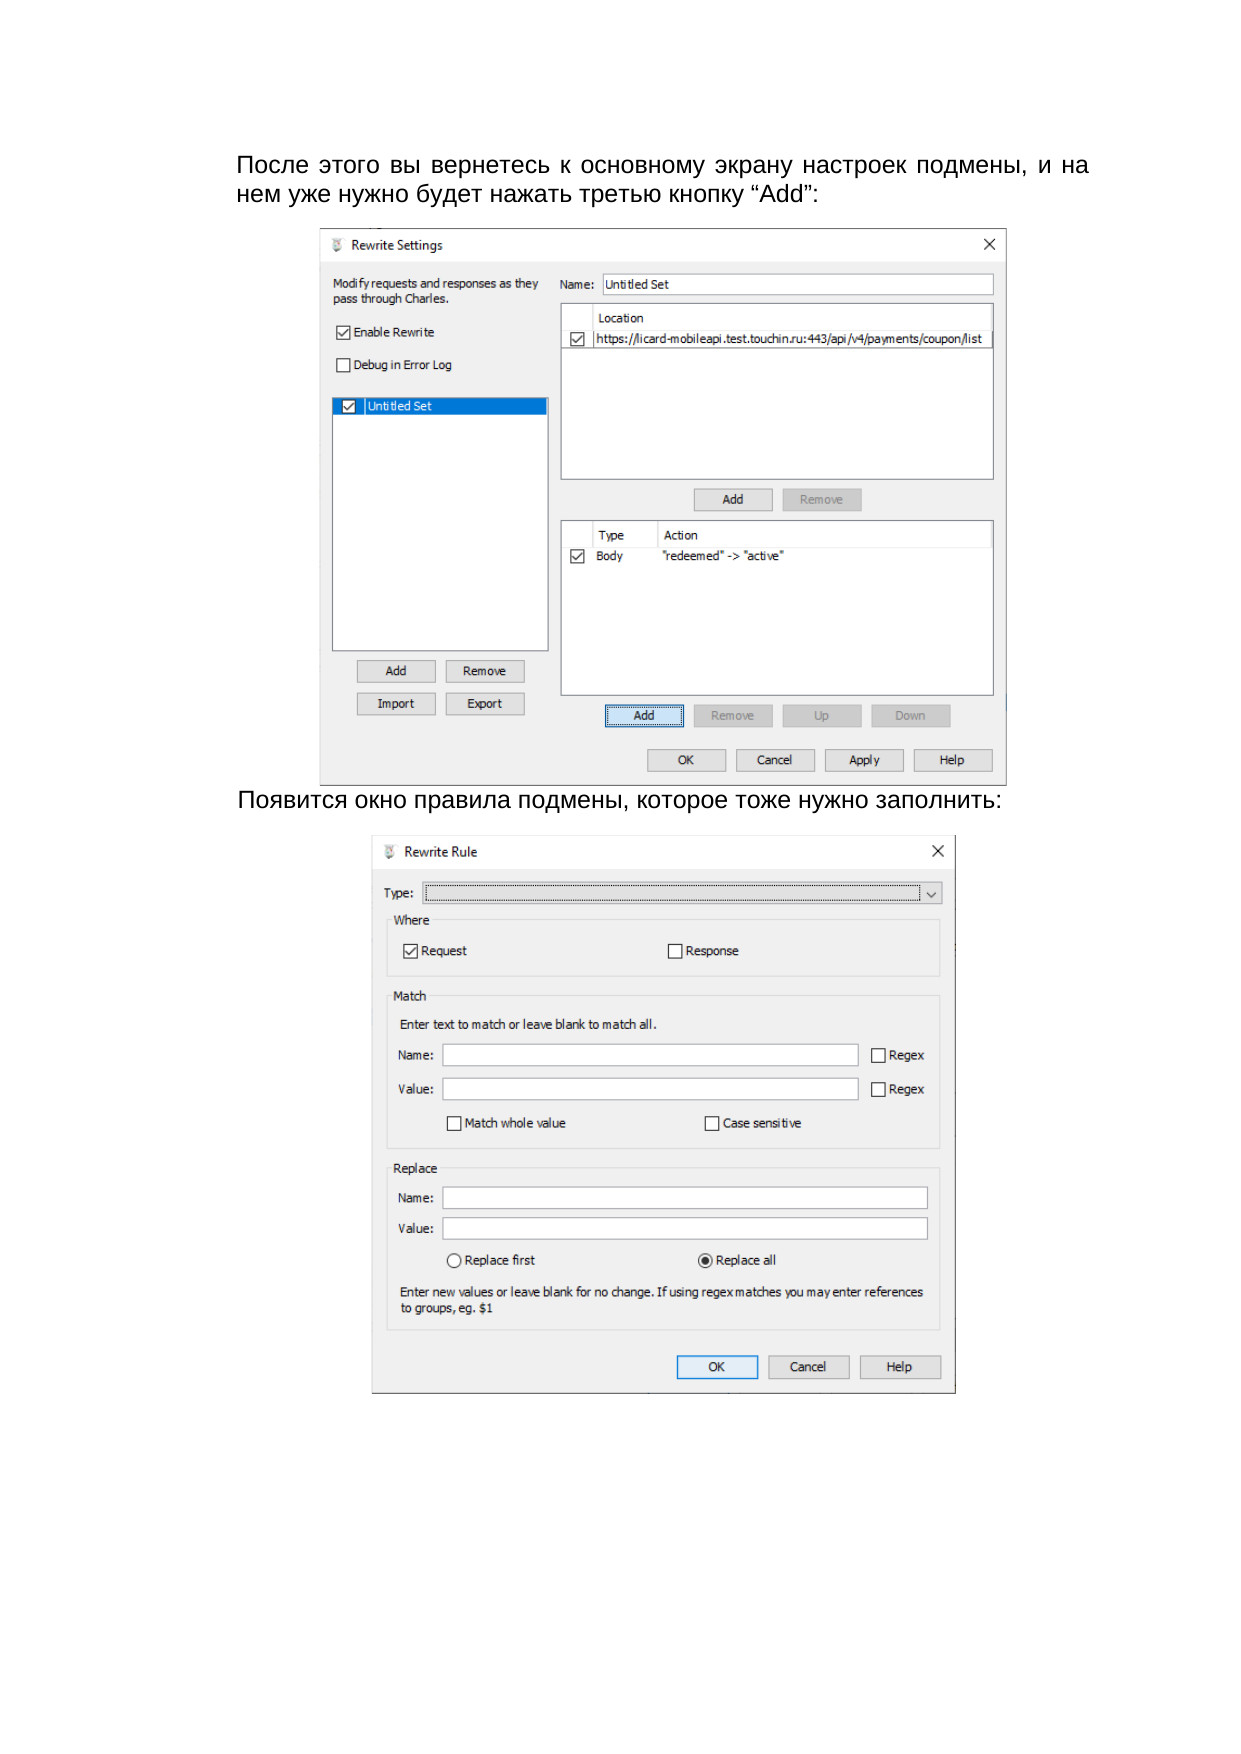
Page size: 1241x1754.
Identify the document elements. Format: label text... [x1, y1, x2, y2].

picture [319, 228, 1007, 786]
text После этого вы вернетесь к основному экрану настроек подмены, и на нем уже нужно будет нажать третью кнопку “Add”: [236, 150, 1090, 207]
text Появится окно правила подмены, которое тоже нужно заполнить: [237, 785, 1090, 814]
picture [371, 835, 956, 1394]
